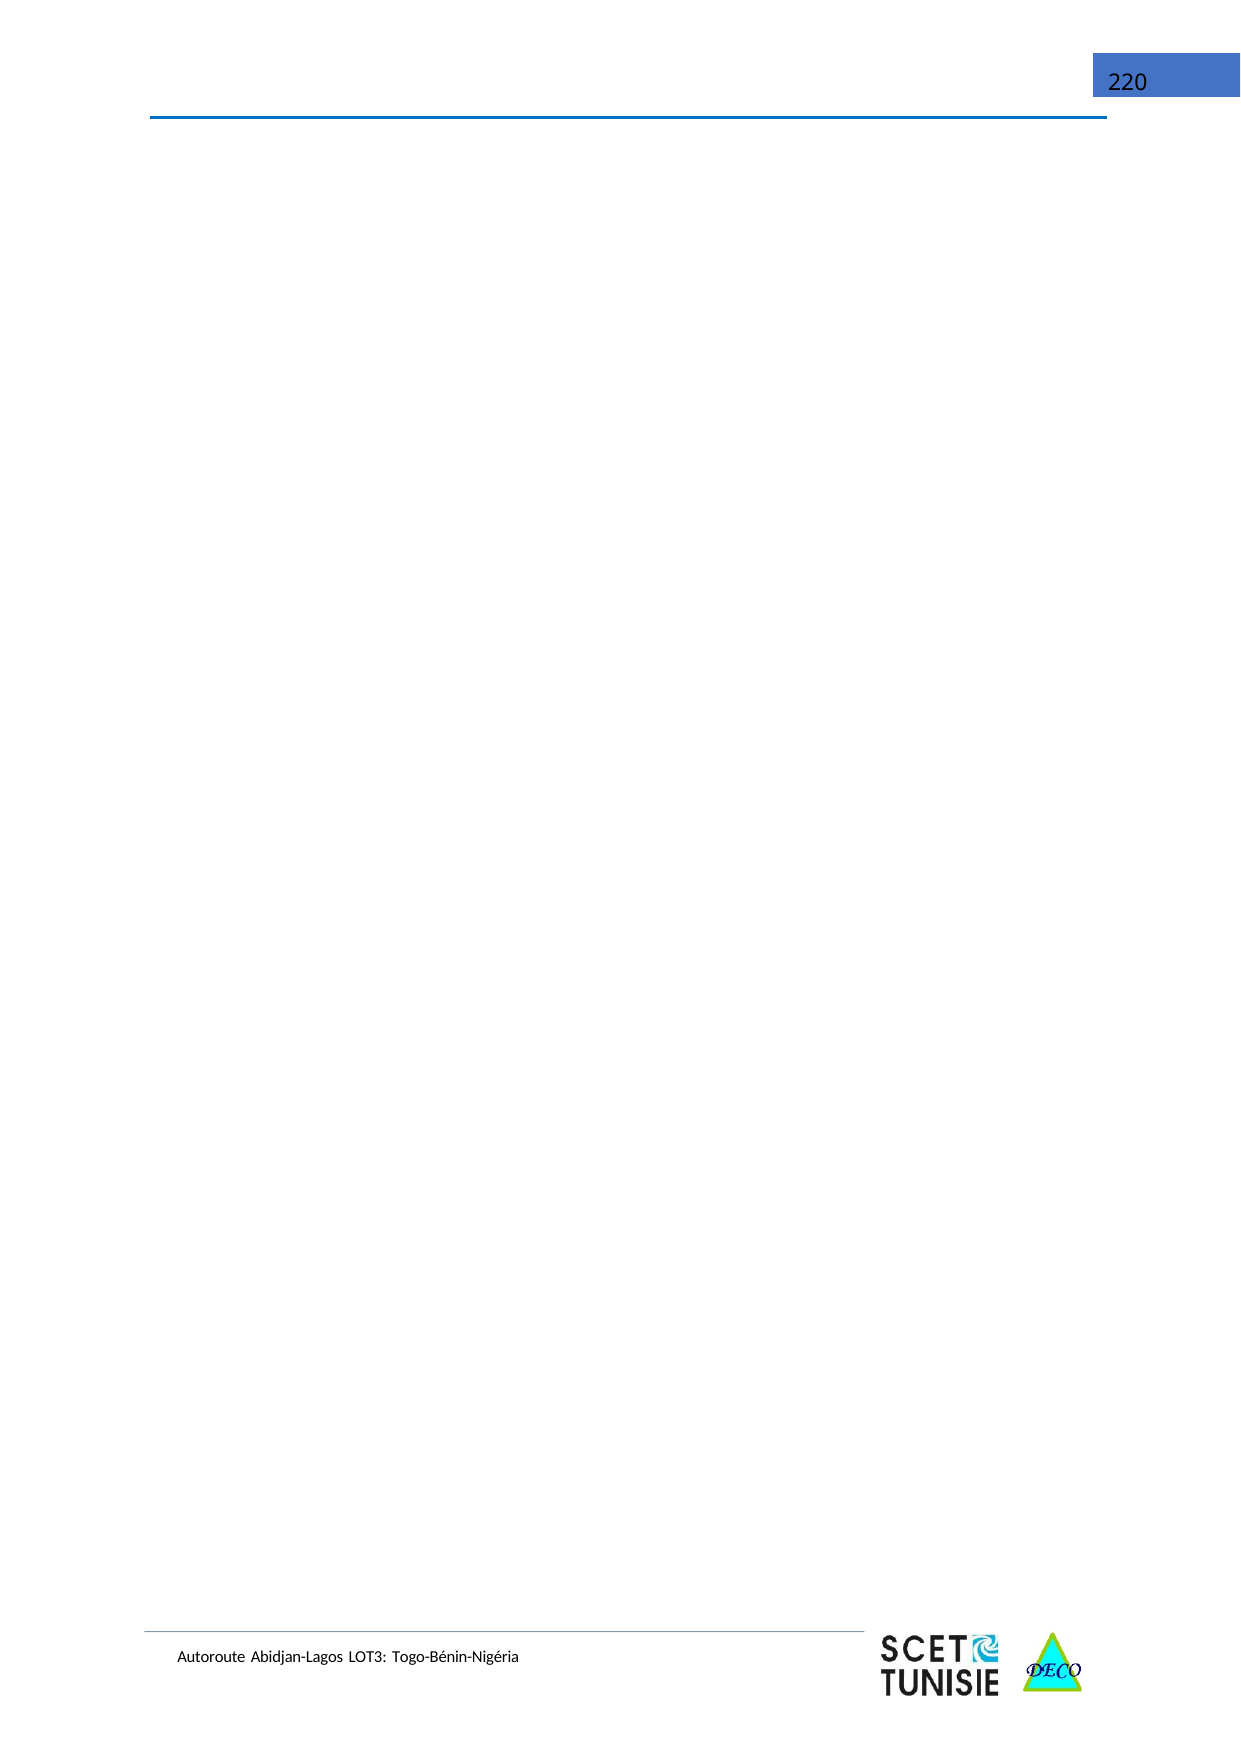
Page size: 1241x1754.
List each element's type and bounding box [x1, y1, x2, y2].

picture [880, 1634, 999, 1696]
picture [1022, 1631, 1082, 1692]
